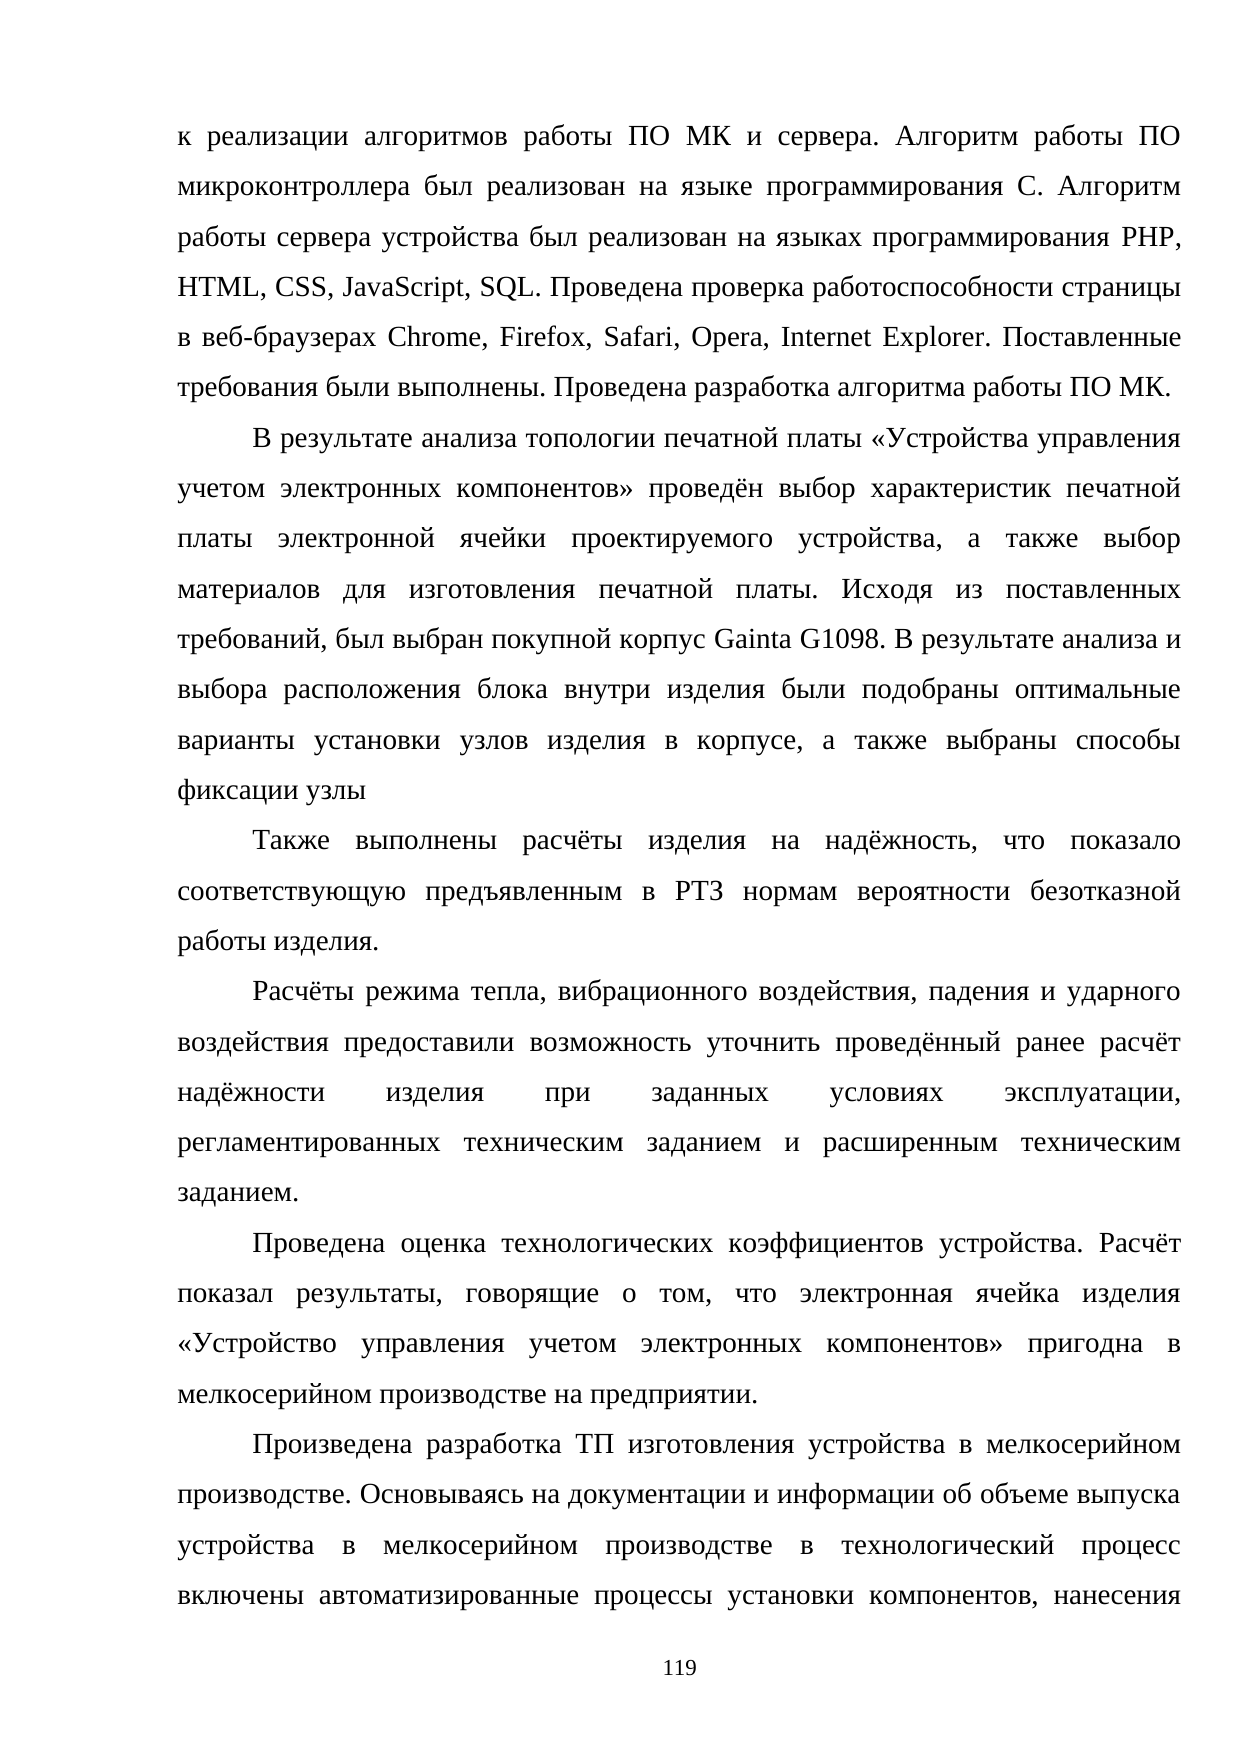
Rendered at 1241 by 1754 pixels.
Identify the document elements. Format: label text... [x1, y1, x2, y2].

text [177, 118, 1182, 403]
text Также выполнены расчёты изделия на надёжность, что показало соответствующую предъявленным в РТЗ нормам вероятности безотказной работы изделия. [177, 822, 1182, 957]
text Проведена оценка технологических коэффициентов устройства. Расчёт показал результаты, говорящие о том, что электронная ячейка изделия «Устройство управления учетом электронных компонентов» пригодна в мелкосерийном производстве на предприятии. [177, 1225, 1182, 1409]
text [177, 1426, 1182, 1611]
text Расчёты режима тепла, вибрационного воздействия, падения и ударного воздействия предоставили возможность уточнить проведённый ранее расчёт надёжности изделия при заданных условиях эксплуатации, регламентированных техническим заданием и расширенным техническим заданием. [177, 973, 1182, 1208]
text В результате анализа топологии печатной платы «Устройства управления учетом электронных компонентов» проведён выбор характеристик печатной платы электронной ячейки проектируемого устройства, а также выбор материалов для изготовления печатной платы. Исходя из поставленных требований, был выбран покупной корпус Gainta G1098. В результате анализа и выбора расположения блока внутри изделия были подобраны оптимальные варианты установки узлов изделия в корпусе, а также выбраны способы фиксации узлы [177, 420, 1182, 806]
